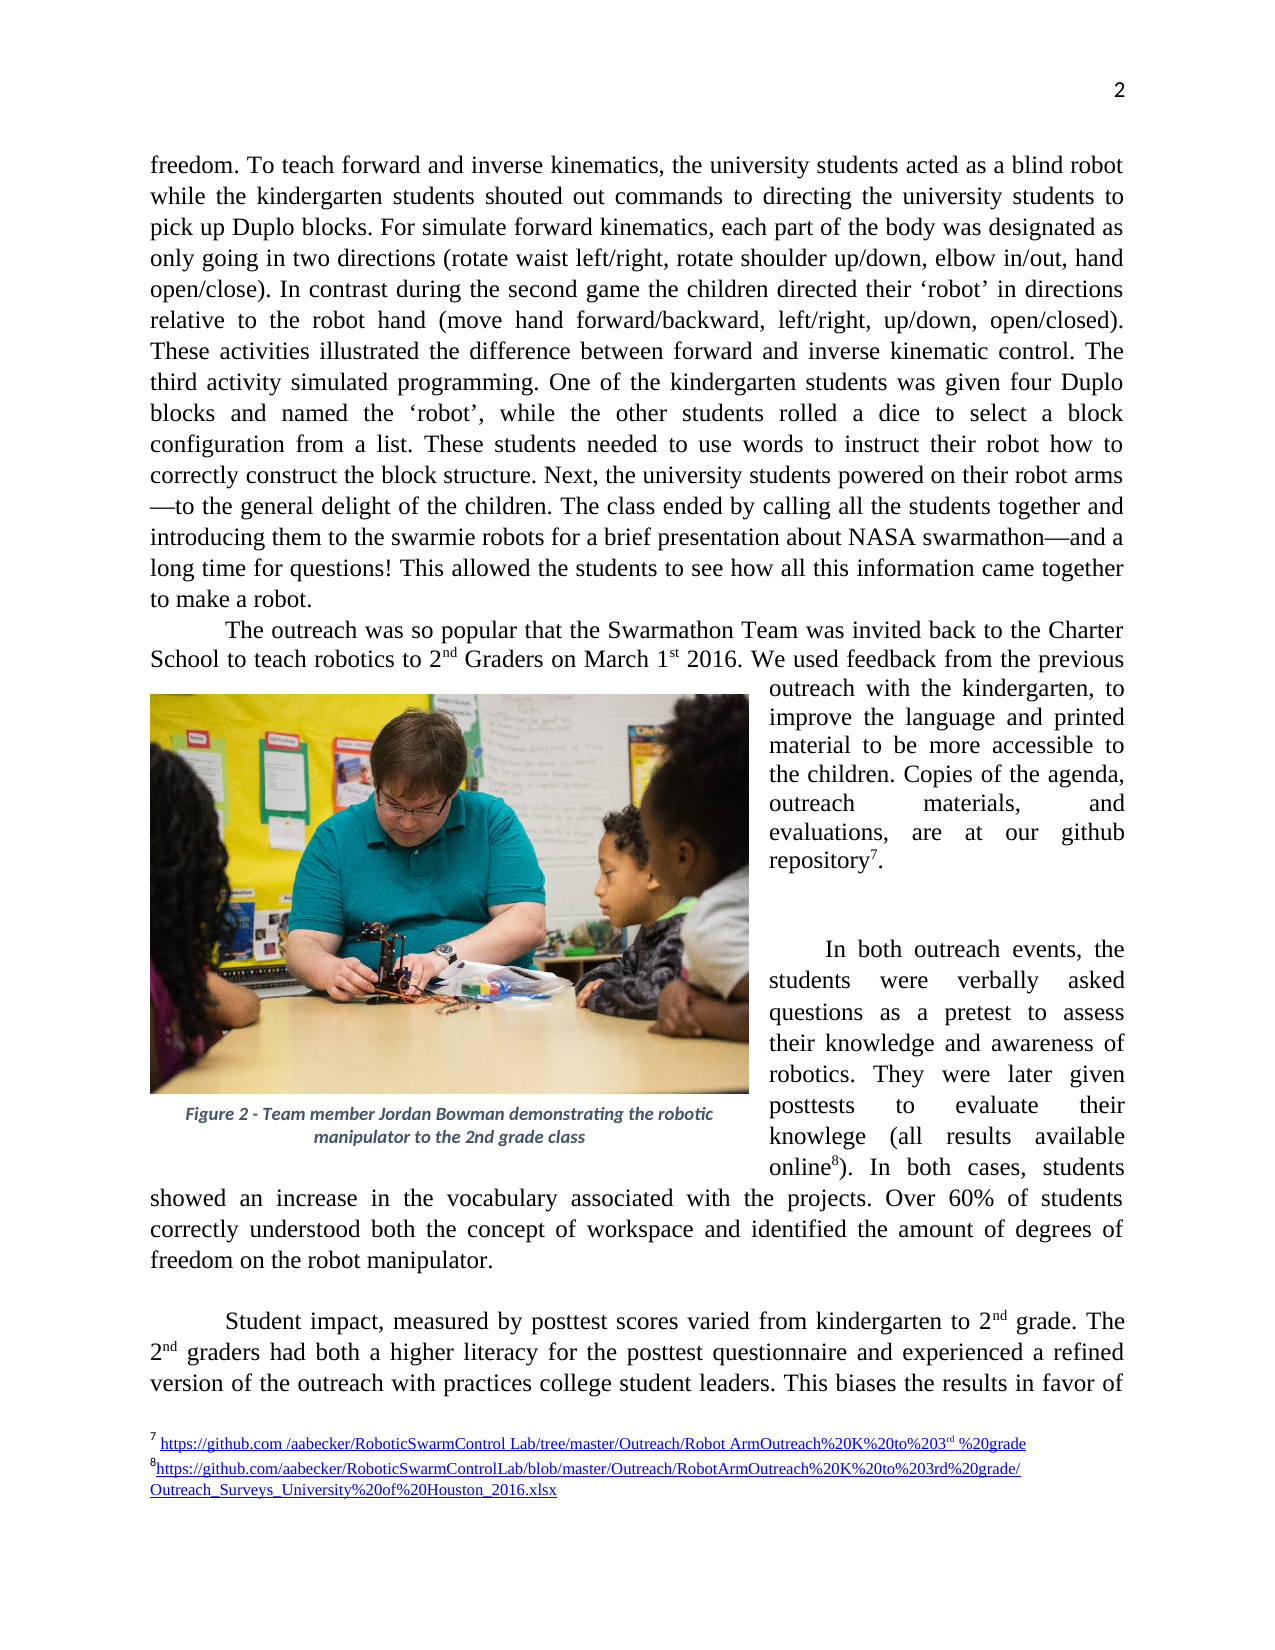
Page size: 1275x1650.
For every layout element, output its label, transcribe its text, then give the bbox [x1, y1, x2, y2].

picture [150, 694, 749, 1094]
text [150, 150, 1125, 613]
text The outreach was so popular that the Swarmathon Team was invited back to the Charter School to teach robotics to 2nd Graders on March 1st 2016. We used feedback from the previous outreach with the kindergarten, to improve the language and printed material to be more accessible to the children. Copies of the agenda, outreach materials, and evaluations, are at our github repository. [150, 616, 1125, 874]
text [150, 1306, 1125, 1397]
text In both outreach events, the students were verbally asked questions as a pretest to assess their knowledge and awareness of robotics. They were later given posttests to evaluate their knowlege (all results available online). In both cases, students showed an increase in the vocabulary associated with the projects. Over 60% of students correctly understood both the concept of workspace and identified the amount of degrees of freedom on the robot manipulator. [150, 934, 1125, 1274]
